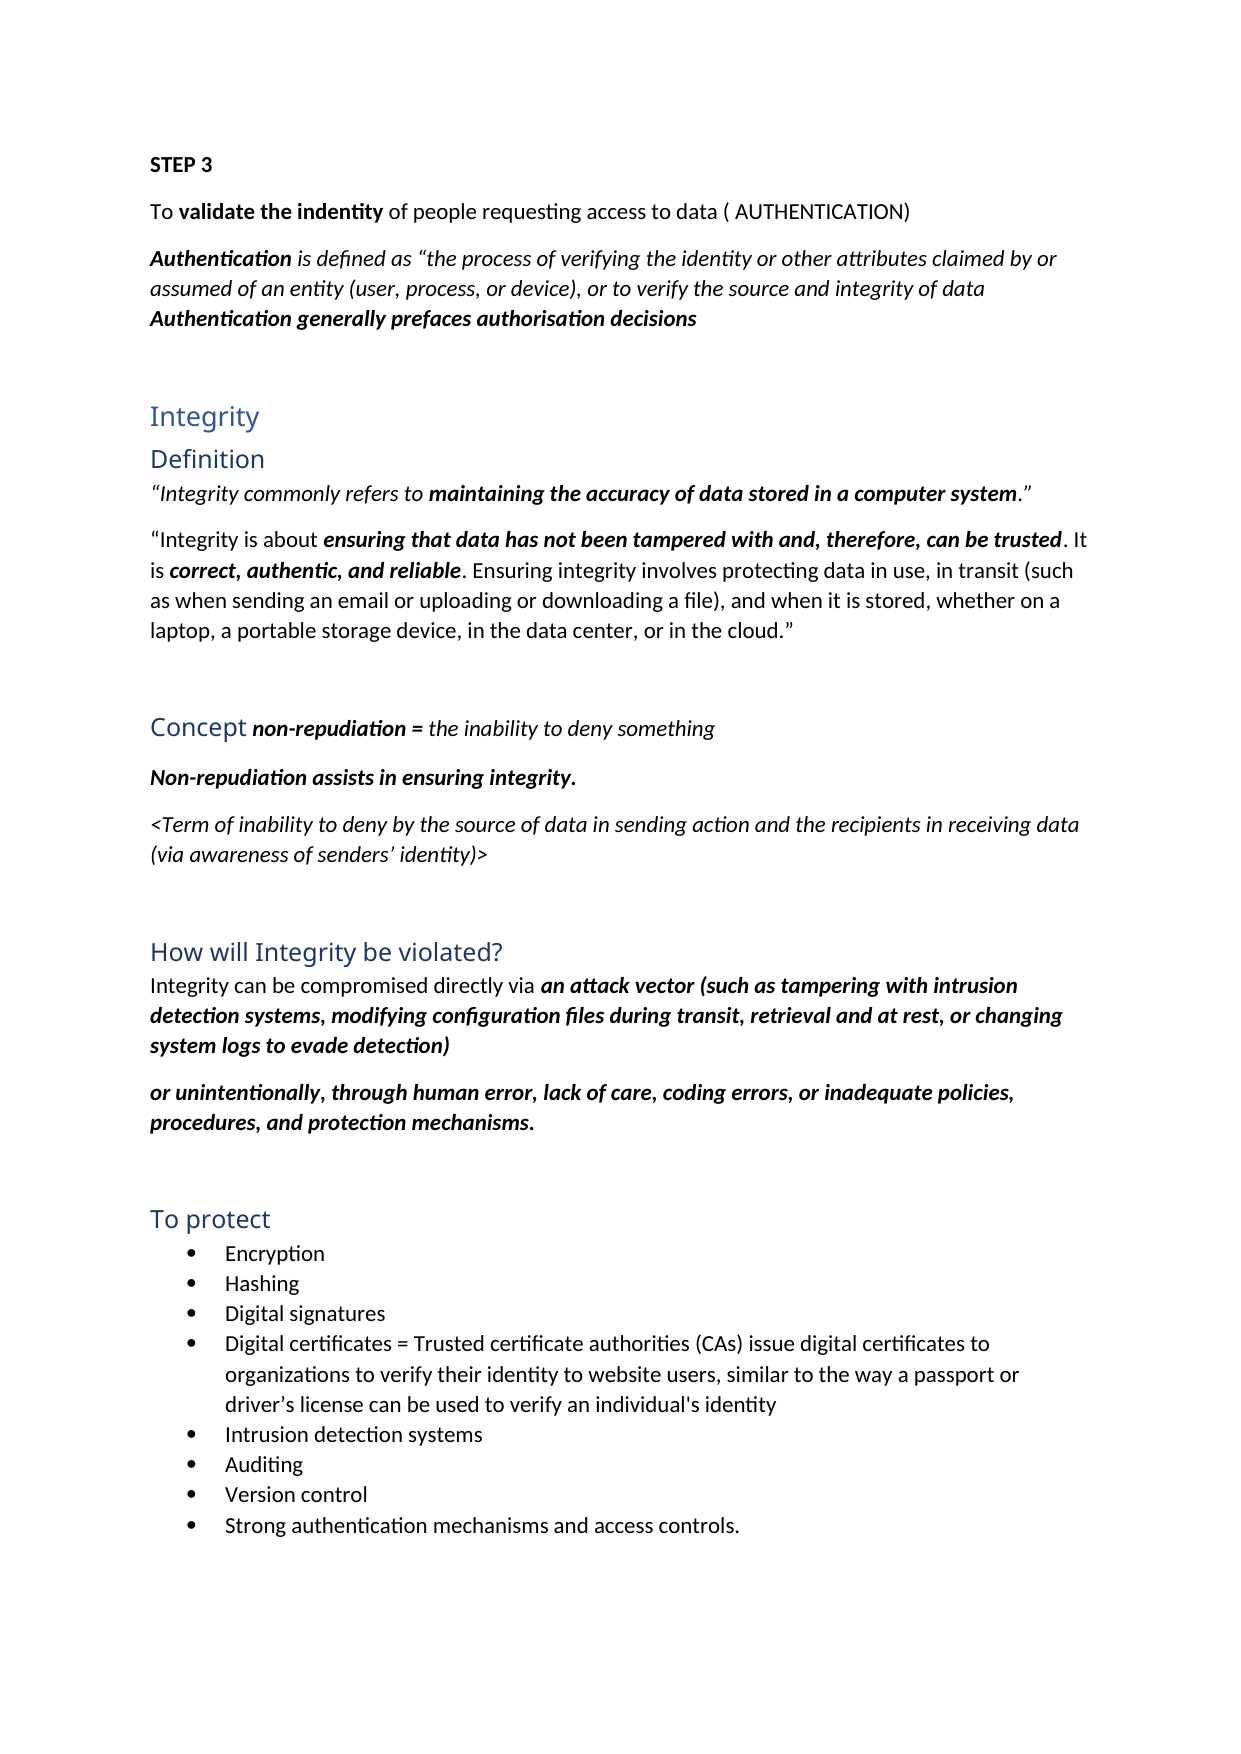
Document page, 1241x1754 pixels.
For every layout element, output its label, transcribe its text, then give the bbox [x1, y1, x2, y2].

list Hashing [187, 1269, 1090, 1297]
text or unintentionally, through human error, lack of care, coding errors, or inadequate policies, procedures, and protection mechanisms. [150, 1078, 1090, 1136]
list Intrusion detection systems [187, 1420, 1090, 1448]
list Strong authentication mechanisms and access controls. [187, 1511, 1090, 1539]
subtitle Integrity [150, 398, 1090, 435]
text <Term of inability to deny by the source of data in sending action and the recipients in receiving data (via awareness of senders’ identity)> [150, 810, 1090, 868]
text STEP 3 [150, 150, 1090, 178]
list Digital signatures [187, 1299, 1090, 1327]
text Concept non-repudiation = the inability to deny something [150, 710, 1090, 744]
subtitle How will Integrity be violated? [150, 934, 1090, 968]
subtitle To protect [150, 1202, 1090, 1236]
text Non-repudiation assists in ensuring integrity. [150, 763, 1090, 791]
list Encryption [187, 1239, 1090, 1267]
text “Integrity commonly refers to maintaining the accuracy of data stored in a computer system.” [150, 479, 1090, 507]
list Digital certificates = Trusted certificate authorities (CAs) issue digital certificates to organizations to verify their identity to website users, similar to the way a passport or driver’s license can be used to verify an individual's identity [187, 1329, 1090, 1418]
list Version control [187, 1481, 1090, 1509]
text To validate the indentity of people requesting access to data ( AUTHENTICATION) [150, 197, 1090, 225]
subtitle Definition [150, 442, 1090, 476]
text Integrity can be compromised directly via an attack vector (such as tampering with intrusion detection systems, modifying configuration files during transit, retrieval and at rest, or changing system logs to evade detection) [150, 971, 1090, 1059]
text “Integrity is about ensuring that data has not been tampered with and, therefore, can be trusted. It is correct, authentic, and reliable. Ensuring integrity involves protecting data in use, in transit (such as when sending an email or uploading or downloading a file), and when it is stored, whether on a laptop, a portable storage device, in the data center, or in the cloud.” [150, 526, 1090, 644]
list Auditing [187, 1450, 1090, 1478]
text Authentication is defined as “the process of verifying the identity or other attributes claimed by or assumed of an entity (user, process, or device), or to verify the source and integrity of data Authentication generally prefaces authorisation decisions [150, 244, 1090, 332]
